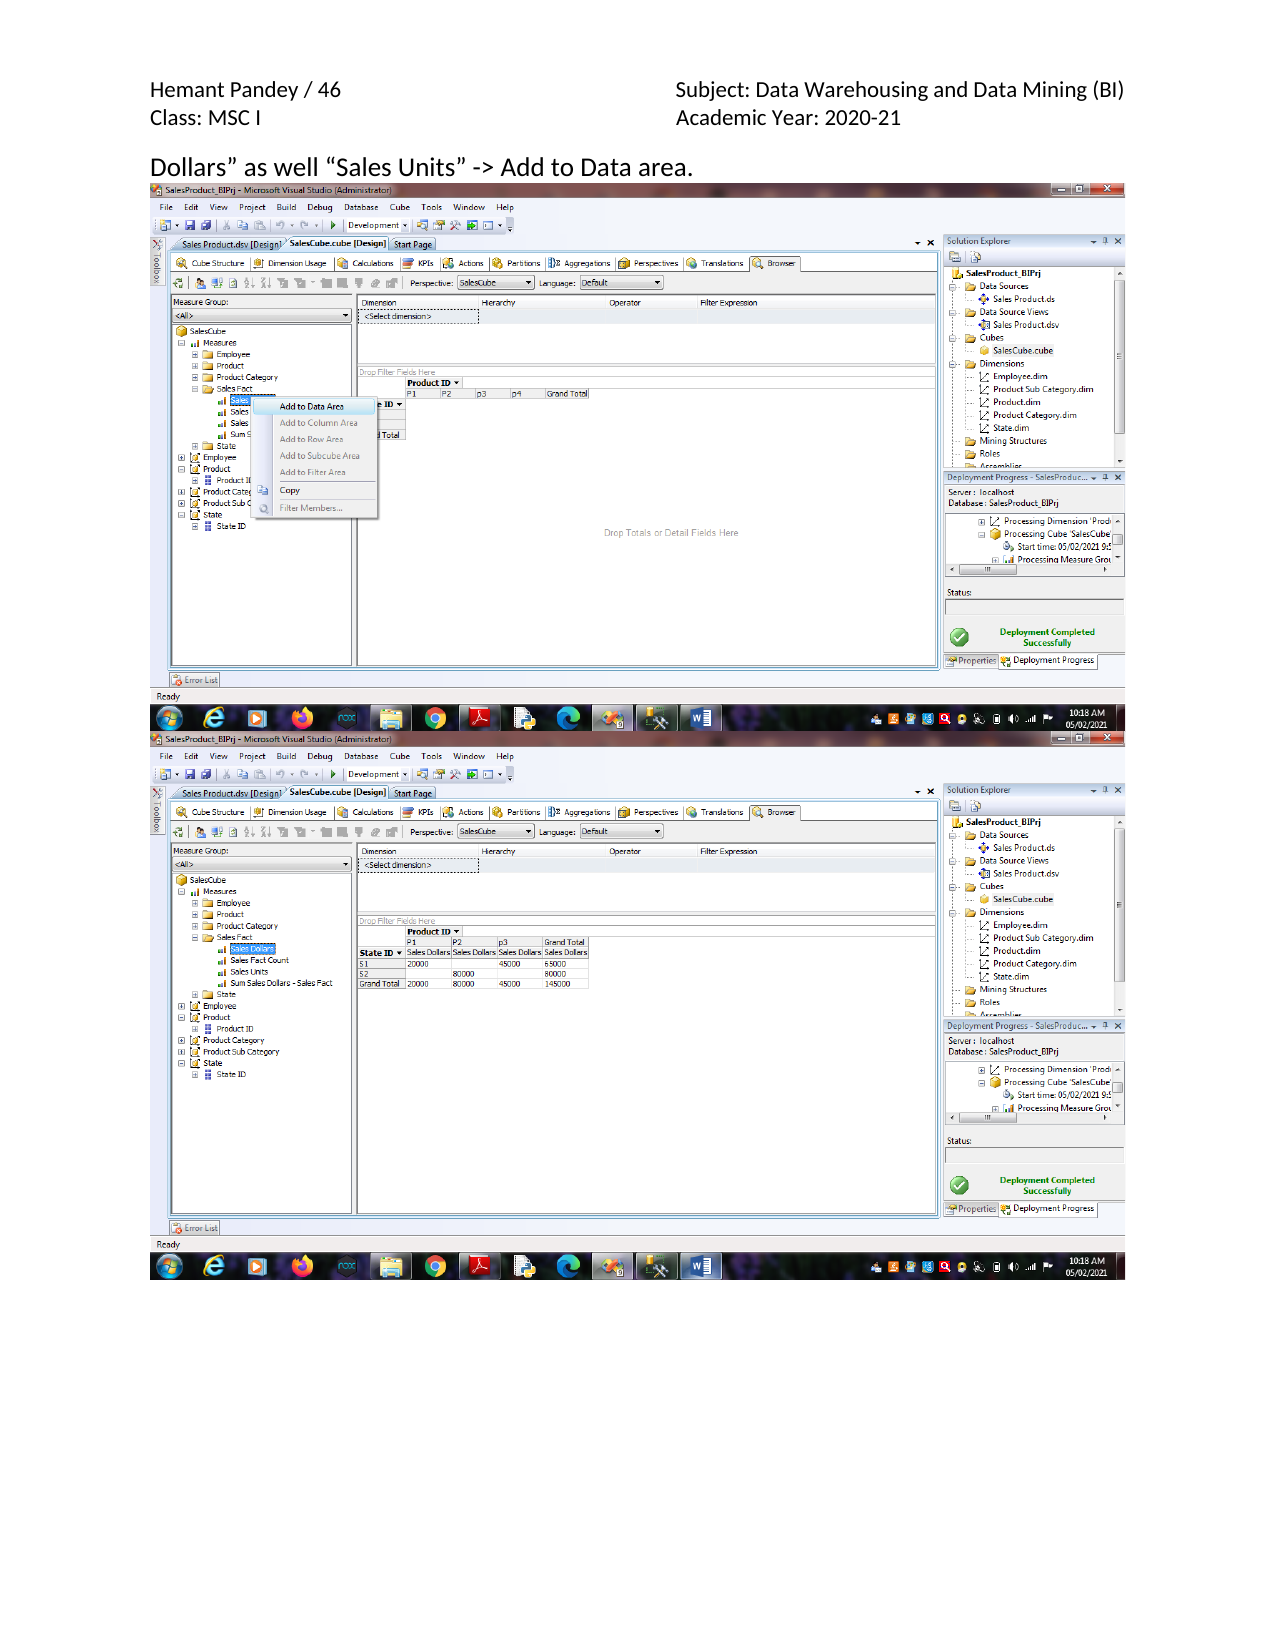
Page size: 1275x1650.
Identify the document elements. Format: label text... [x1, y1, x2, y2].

picture [150, 183, 1125, 1280]
text Dollars” as well “Sales Units” -> Add to Data area. 5. Go to the “Employee Dimension”. Right Click on ‘Employee_ID’ -> [150, 150, 1125, 183]
